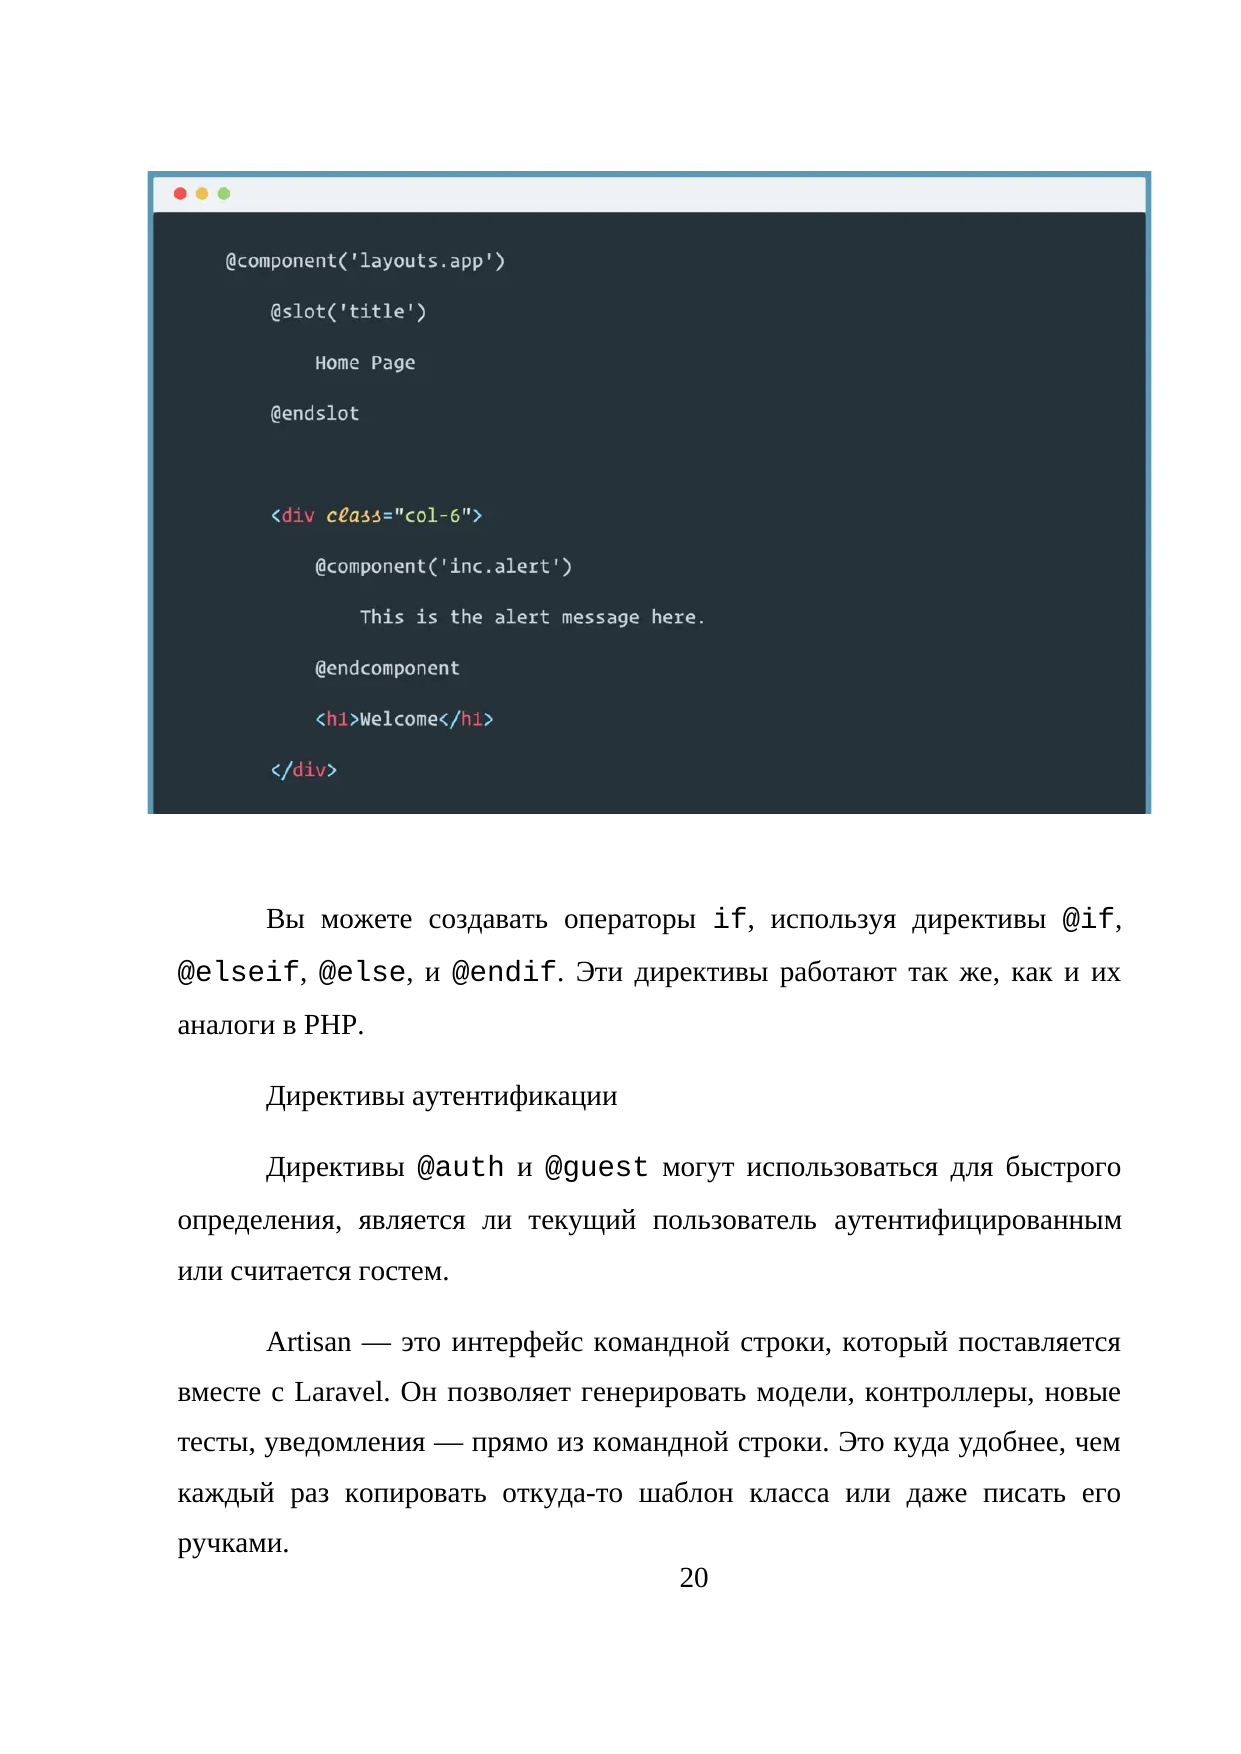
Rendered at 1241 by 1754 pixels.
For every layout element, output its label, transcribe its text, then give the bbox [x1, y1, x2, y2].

text Artisan — это интерфейс командной строки, который поставляется вместе с Laravel. Он позволяет генерировать модели, контроллеры, новые тесты, уведомления — прямо из командной строки. Это куда удобнее, чем каждый раз копировать откуда-то шаблон класса или даже писать его ручками. [177, 1324, 1122, 1559]
text Директивы @auth и @guest могут использоваться для быстрого определения, является ли текущий пользователь аутентифицированным или считается гостем. [177, 1149, 1122, 1286]
text Директивы аутентификации [177, 1078, 1122, 1112]
picture [147, 171, 1152, 814]
text Вы можете создавать операторы if, используя директивы @if, @elseif, @else, и @endif. Эти директивы работают так же, как и их аналоги в PHP. [177, 902, 1122, 1041]
